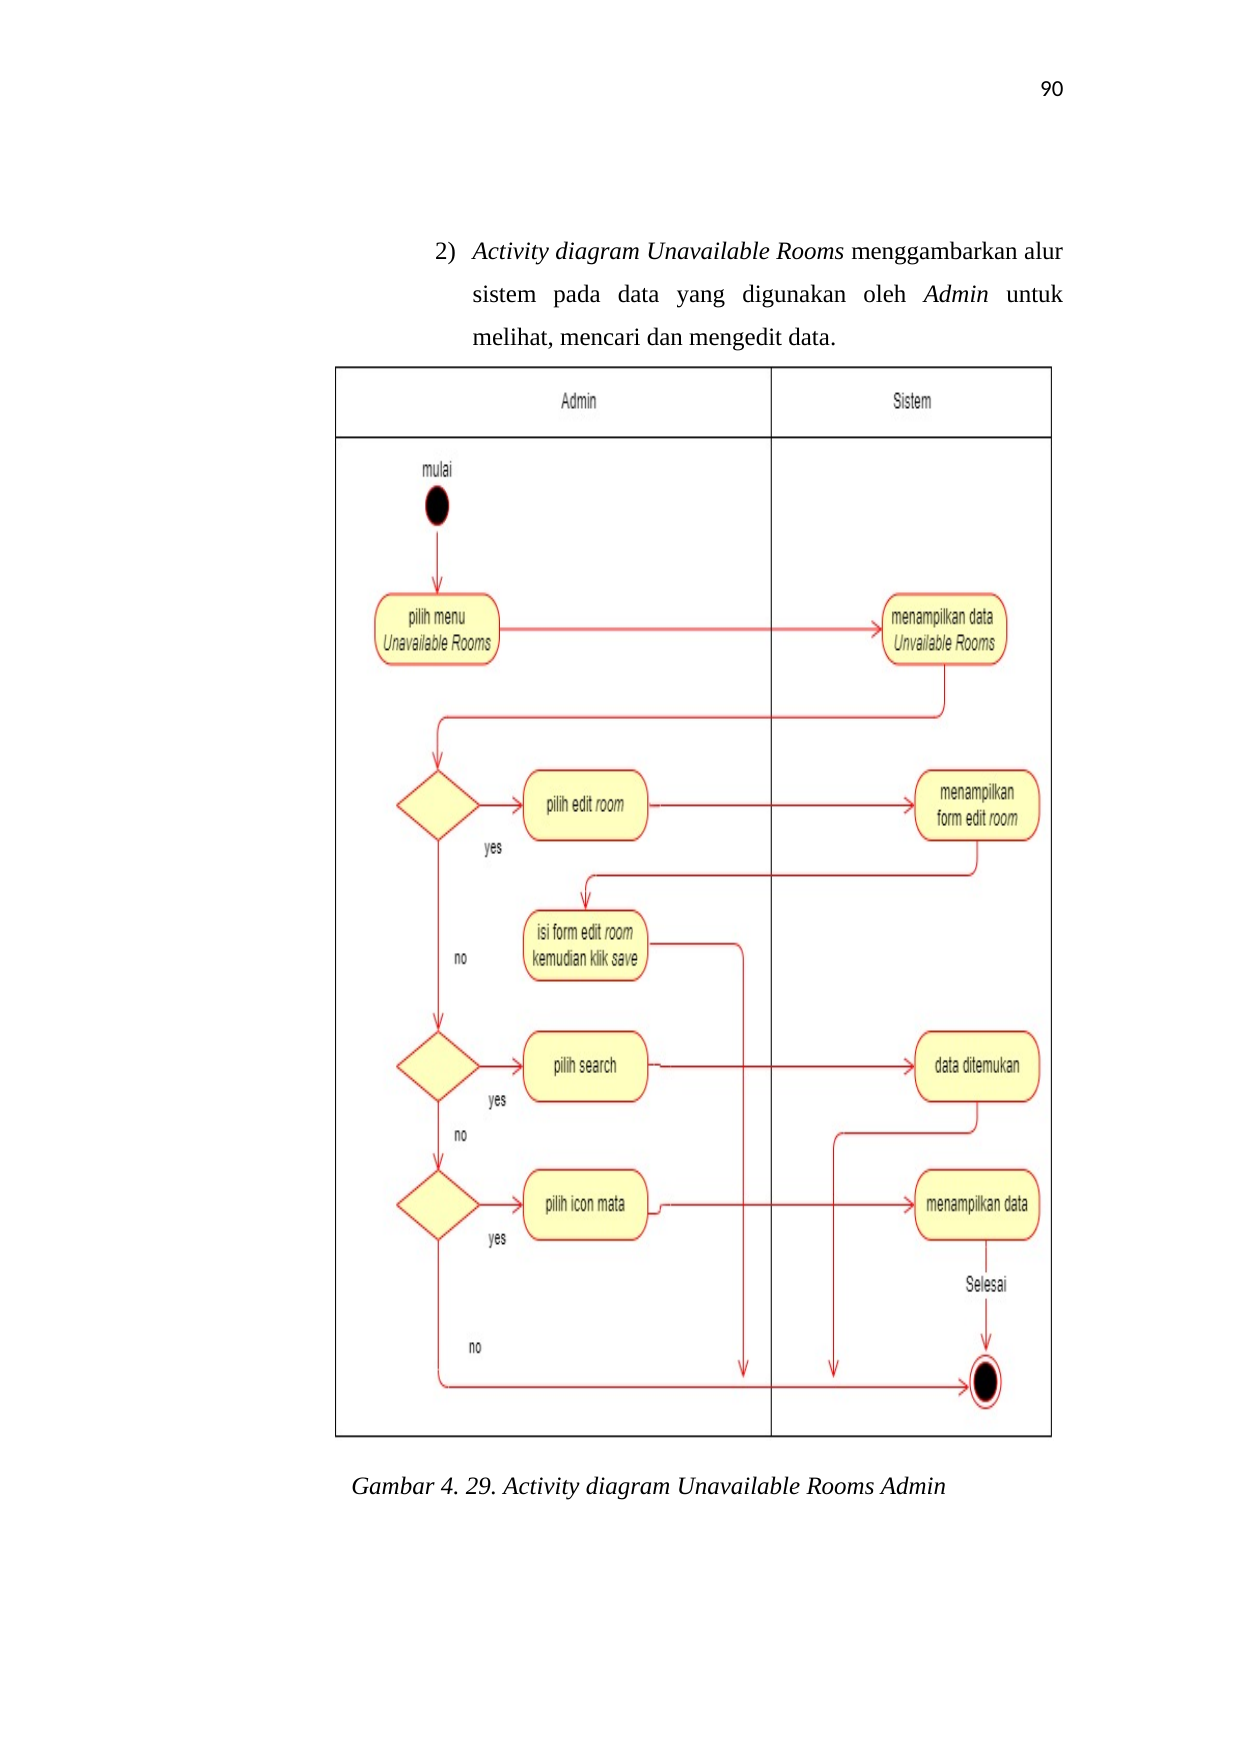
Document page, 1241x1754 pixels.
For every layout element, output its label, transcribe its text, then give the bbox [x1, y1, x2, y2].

list Activity diagram Unavailable Rooms menggambarkan alur sistem pada data yang digunakan oleh Admin untuk melihat, mencari dan mengedit data. [435, 236, 1063, 351]
text Gambar 4. 29. Activity diagram Unavailable Rooms Admin [236, 1471, 1063, 1500]
picture [334, 365, 1054, 1441]
